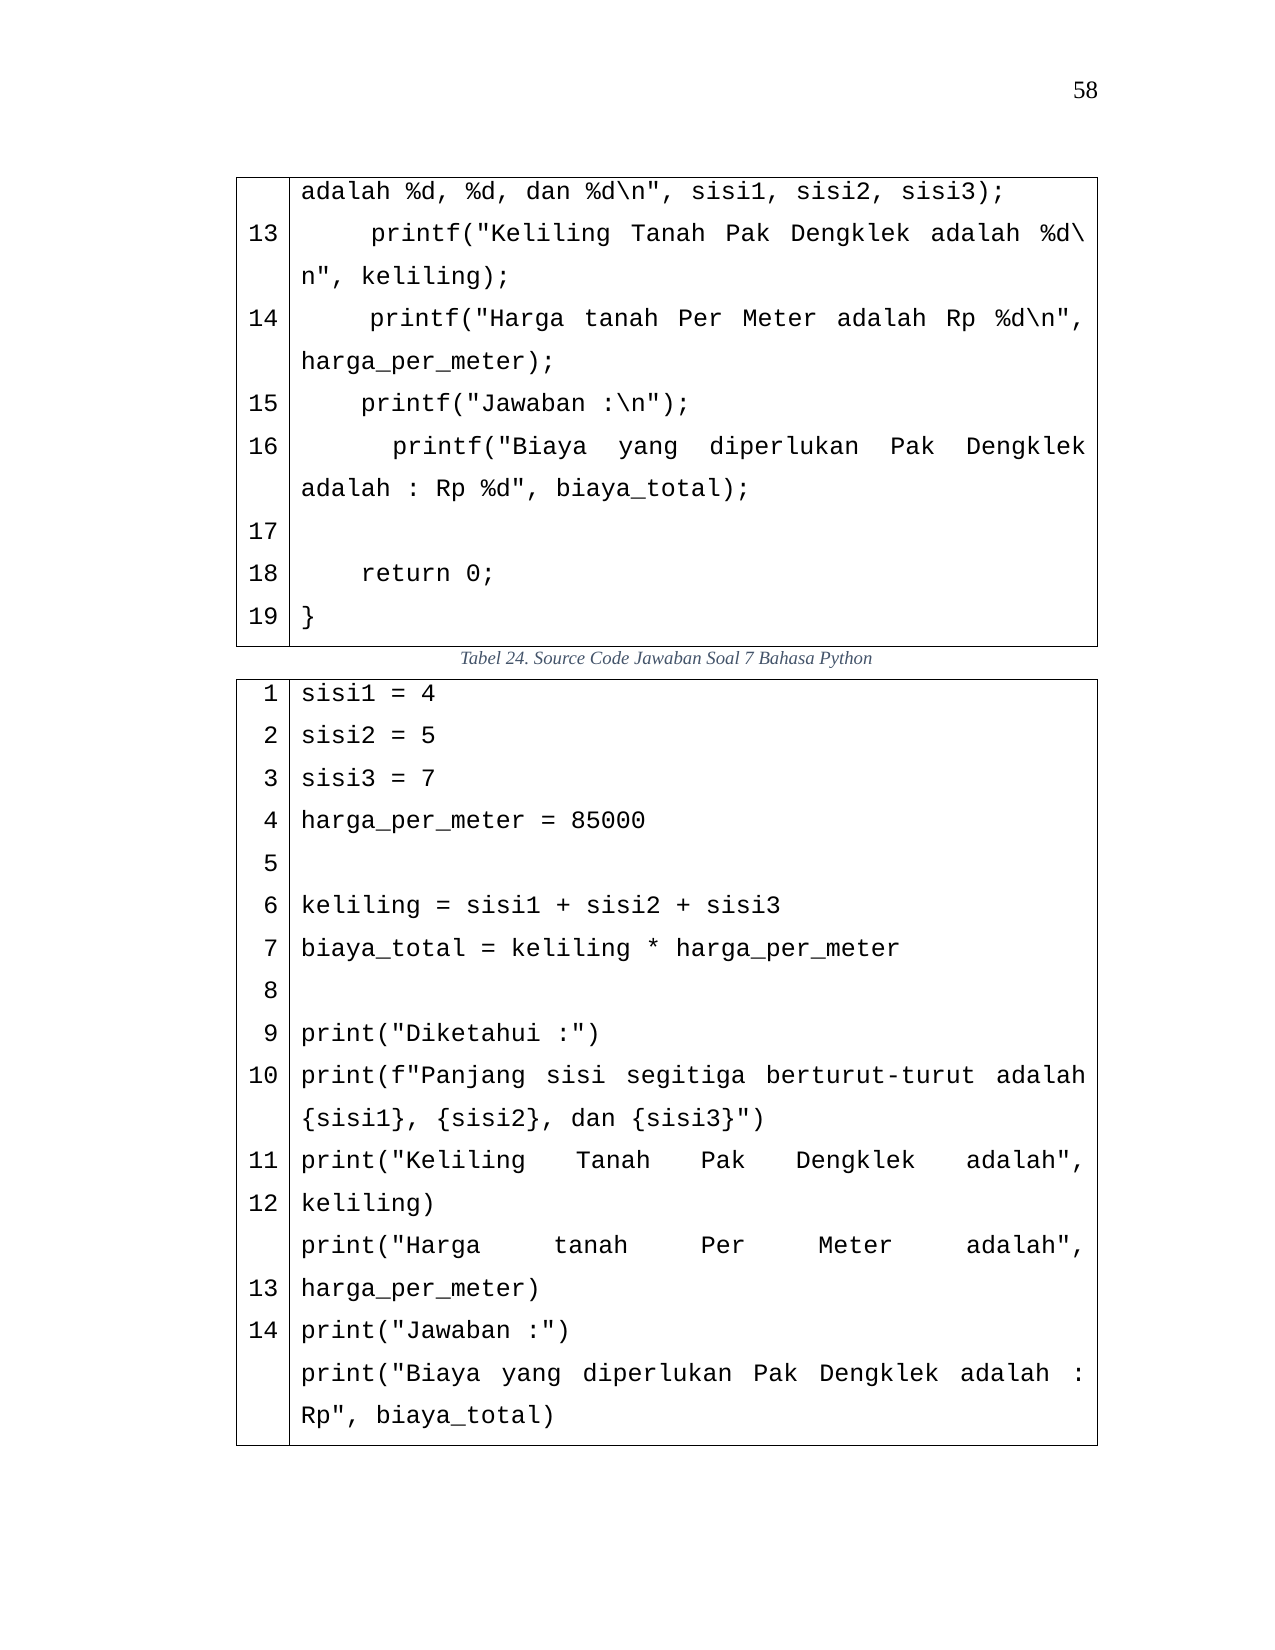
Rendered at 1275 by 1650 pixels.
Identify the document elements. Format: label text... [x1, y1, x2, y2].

table_header sisi1 = 4 sisi2 = 5 sisi3 = 7 harga_per_meter = 85000 keliling = sisi1 + sisi2 + sisi3 biaya_total = keliling * harga_per_meter print("Diketahui :") print(f"Panjang sisi segitiga berturut-turut adalah {sisi1}, {sisi2}, dan {sisi3}") print("Keliling Tanah Pak Dengklek adalah", keliling) print("Harga tanah Per Meter adalah", harga_per_meter) print("Jawaban :") print("Biaya yang diperlukan Pak Dengklek adalah : Rp", biaya_total) [290, 680, 1097, 1445]
table_header 1 2 3 4 5 6 7 8 9 10 11 12 13 14 [237, 680, 289, 1445]
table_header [237, 178, 289, 646]
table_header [290, 178, 1097, 646]
